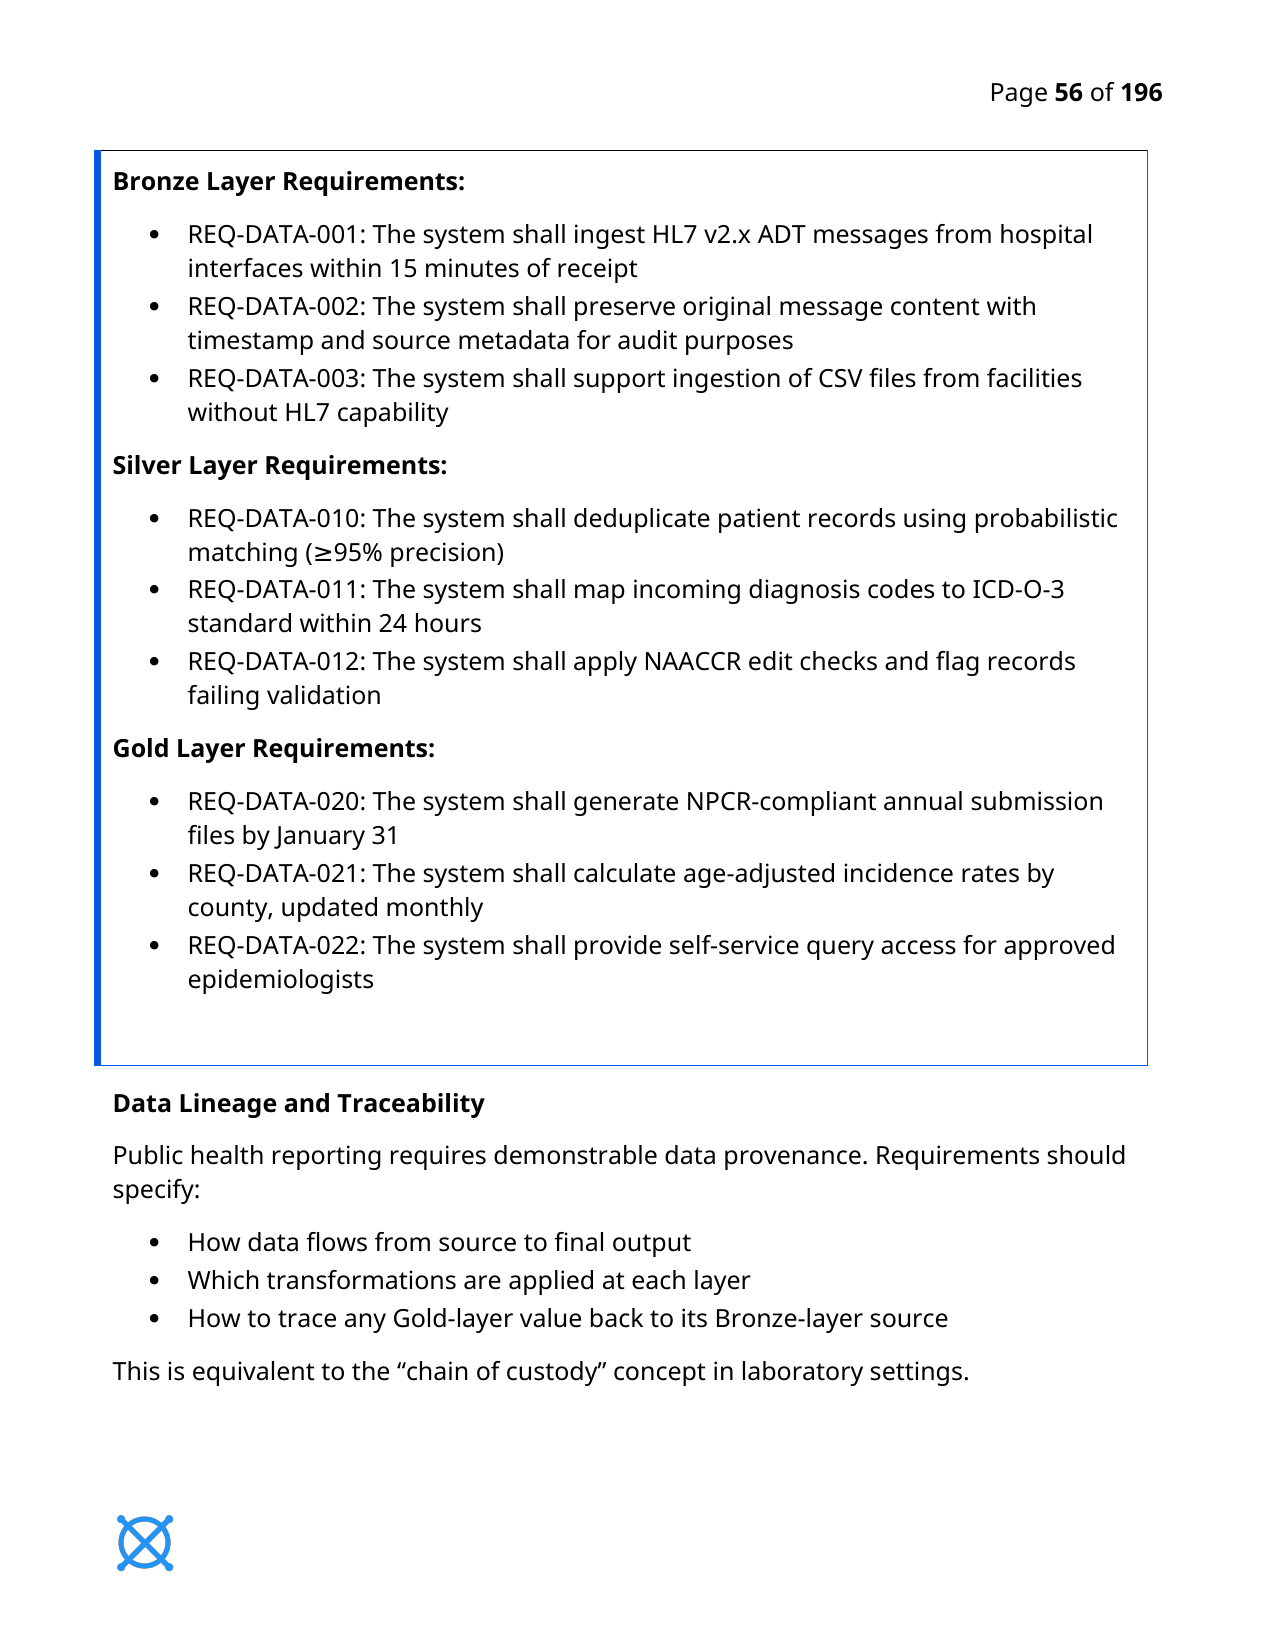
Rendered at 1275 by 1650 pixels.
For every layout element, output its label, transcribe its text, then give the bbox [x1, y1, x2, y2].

picture [112, 1511, 177, 1575]
list How data flows from source to final output [150, 1225, 1162, 1259]
list Which transformations are applied at each layer [150, 1263, 1162, 1297]
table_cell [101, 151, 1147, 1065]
text Public health reporting requires demonstrable data provenance. Requirements should specify: [112, 1138, 1162, 1206]
list How to trace any Gold-layer value back to its Bronze-layer source [150, 1301, 1162, 1334]
text Data Lineage and Traceability [112, 1085, 1162, 1119]
text This is equivalent to the “chain of custody” concept in laboratory settings. [112, 1353, 1162, 1387]
